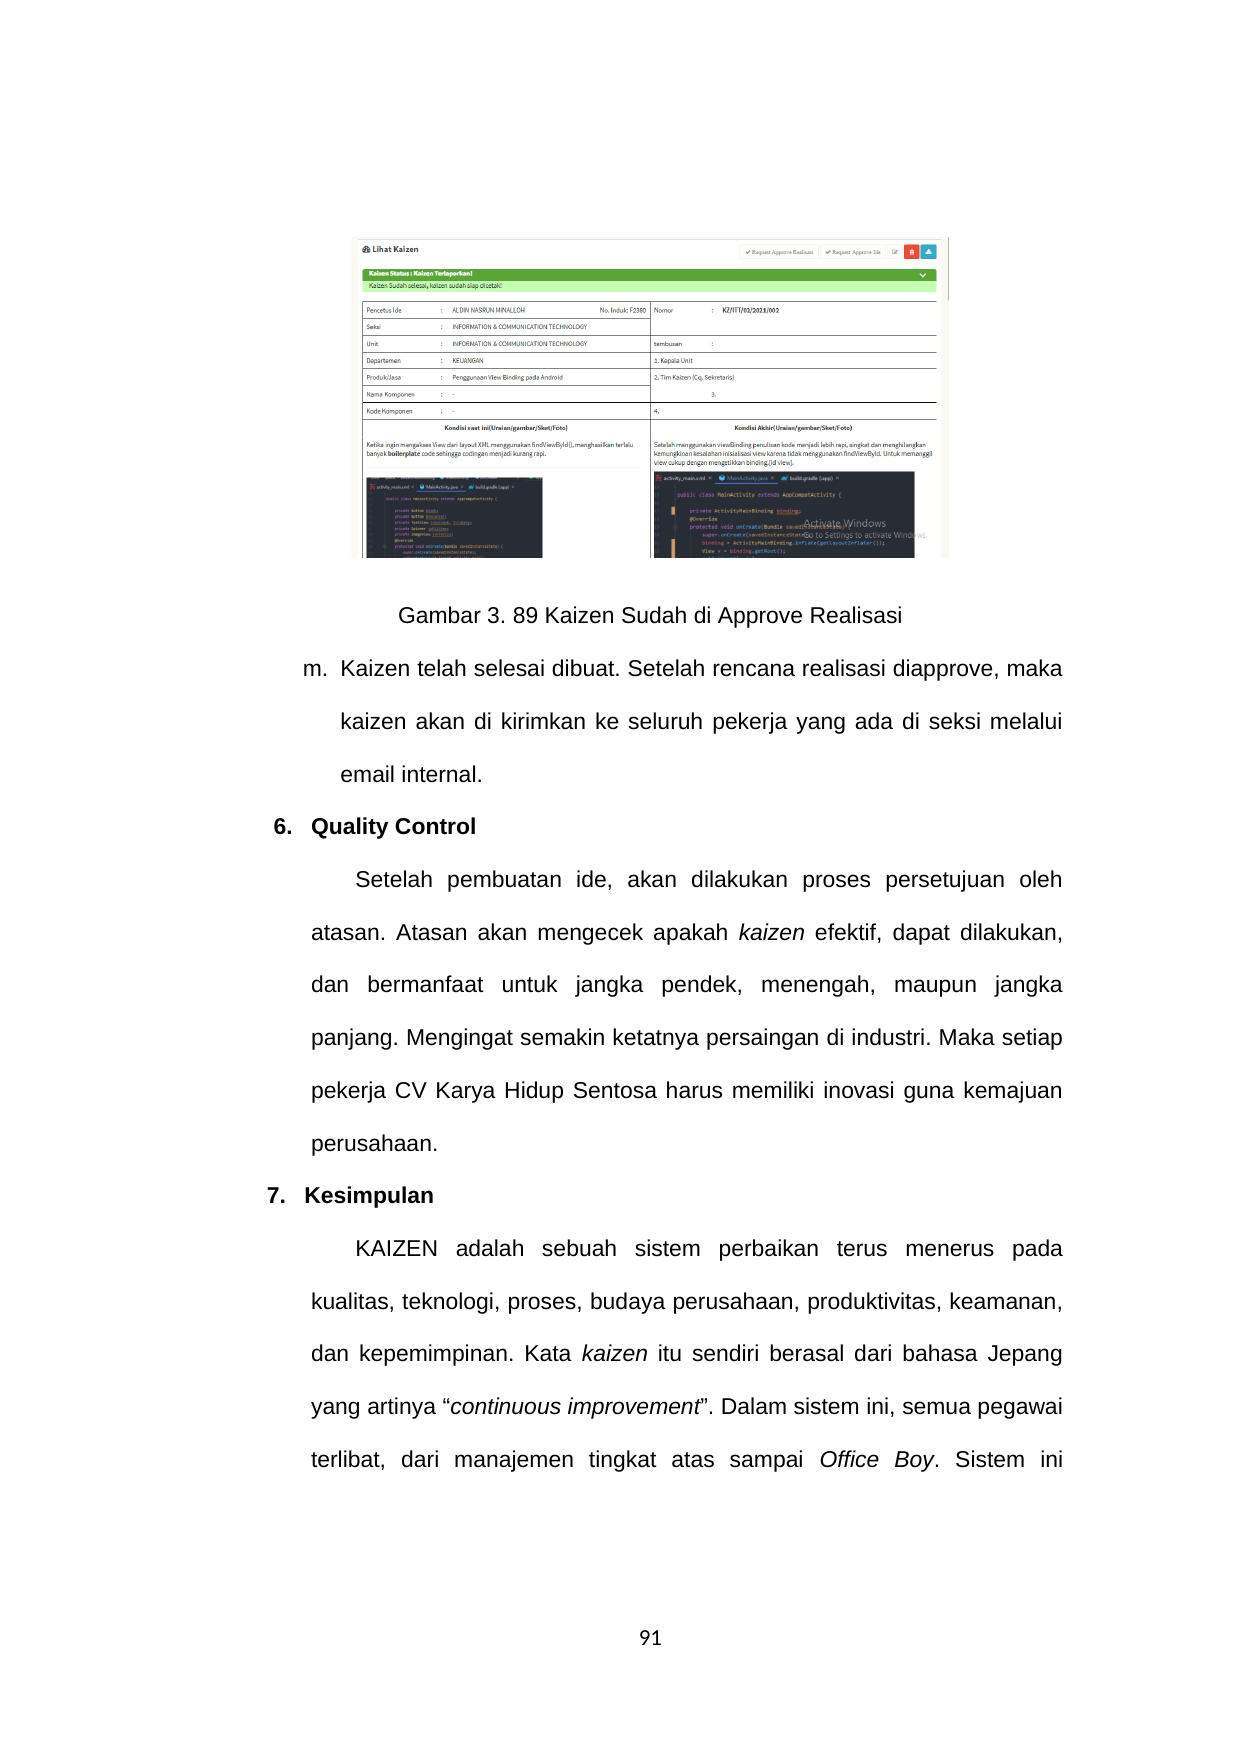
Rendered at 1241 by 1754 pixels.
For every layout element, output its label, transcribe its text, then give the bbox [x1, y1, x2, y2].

text Setelah pembuatan ide, akan dilakukan proses persetujuan oleh atasan. Atasan akan mengecek apakah kaizen efektif, dapat dilakukan, dan bermanfaat untuk jangka pendek, menengah, maupun jangka panjang. Mengingat semakin ketatnya persaingan di industri. Maka setiap pekerja CV Karya Hidup Sentosa harus memiliki inovasi guna kemajuan perusahaan. [311, 866, 1063, 1156]
subtitle Kesimpulan [267, 1182, 1063, 1209]
picture [351, 237, 949, 558]
list Kaizen telah selesai dibuat. Setelah rencana realisasi diapprove, maka kaizen akan di kirimkan ke seluruh pekerja yang ada di seksi melalui email internal. [303, 655, 1063, 787]
subtitle Quality Control [273, 813, 1063, 840]
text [311, 1235, 1063, 1472]
